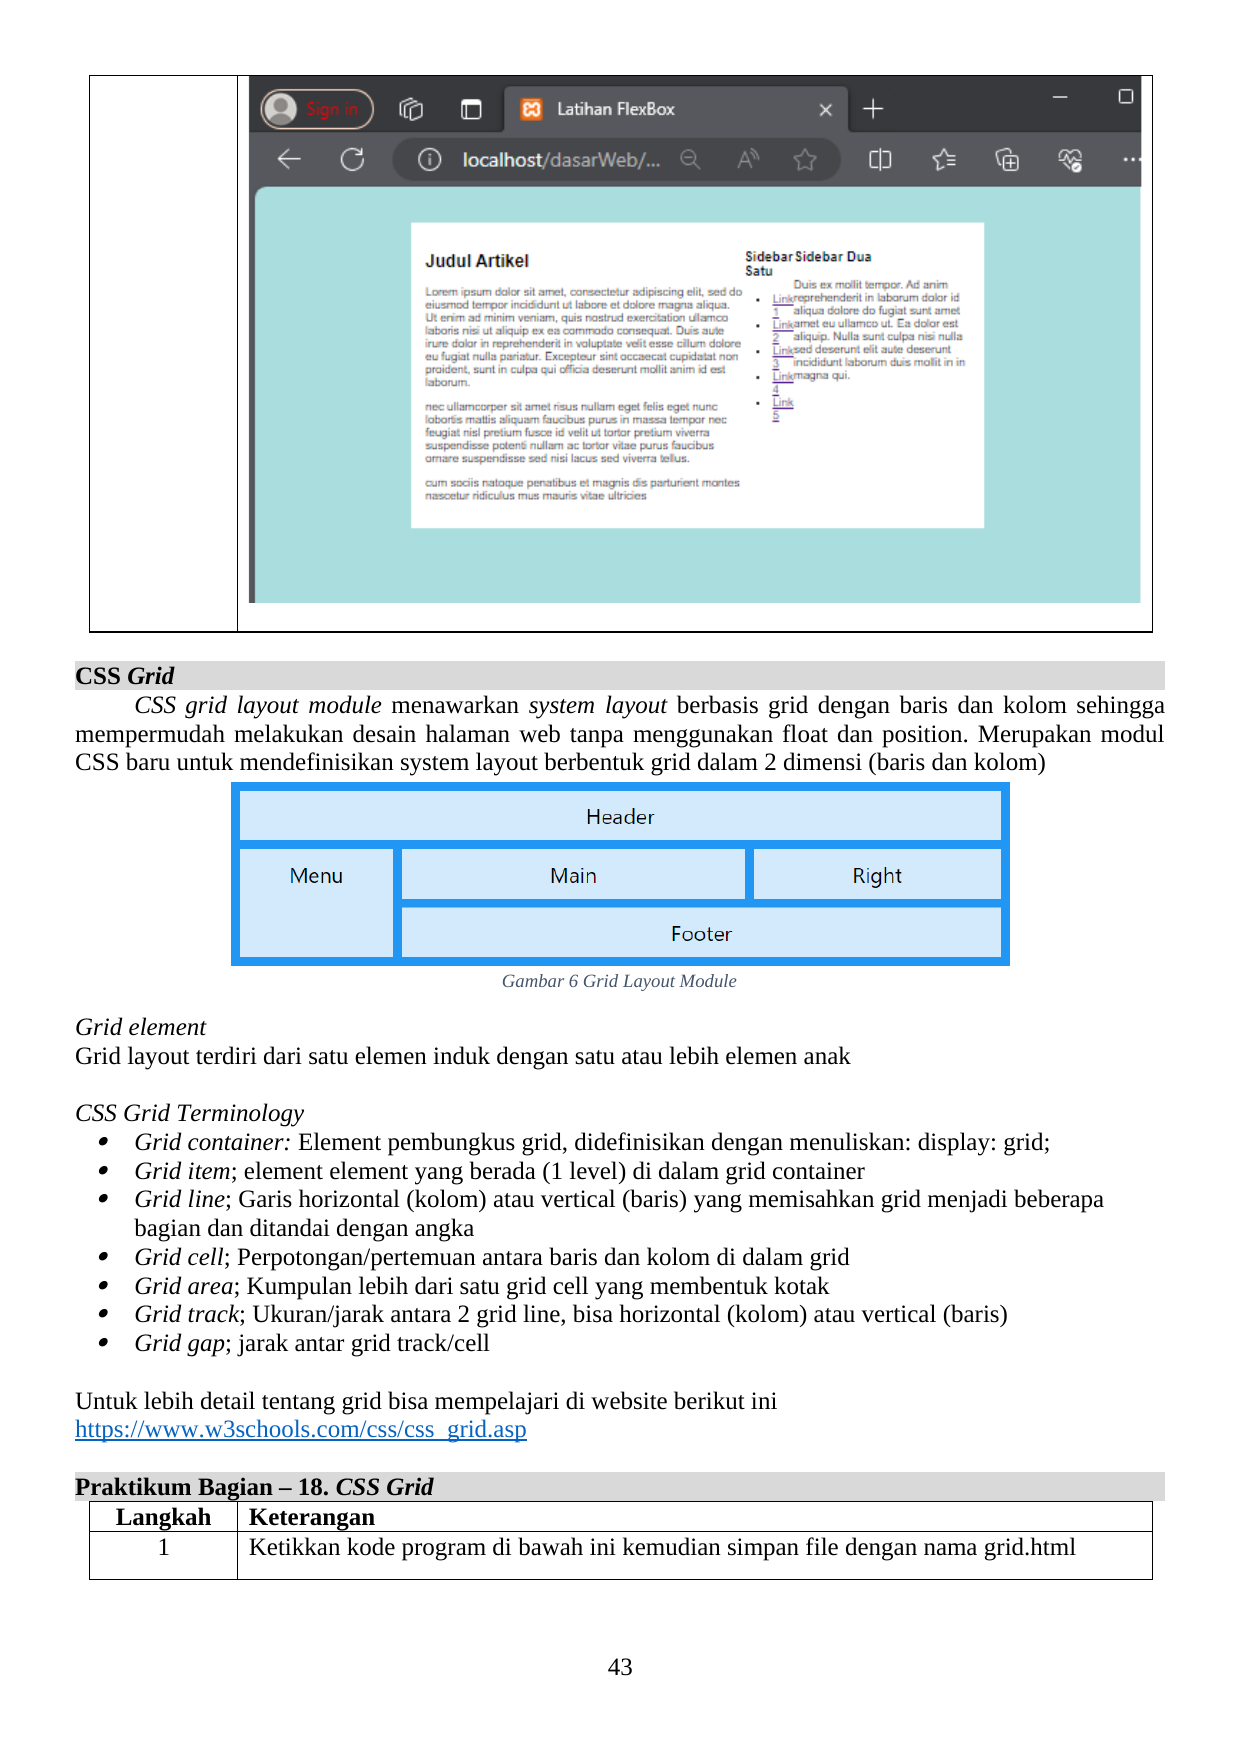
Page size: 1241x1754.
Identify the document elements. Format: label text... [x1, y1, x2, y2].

text Gambar 6 Grid Layout Module [75, 970, 1165, 991]
list Grid cell; Perpotongan/pertemuan antara baris dan kolom di dalam grid [97, 1242, 1165, 1271]
list Grid line; Garis horizontal (kolom) atau vertical (baris) yang memisahkan grid menjadi beberapa bagian dan ditandai dengan angka [97, 1184, 1165, 1242]
text Grid layout terdiri dari satu elemen induk dengan satu atau lebih elemen anak [75, 1041, 1165, 1069]
text Untuk lebih detail tentang grid bisa mempelajari di website berikut ini https://www.w3schools.com/css/css_grid.asp [75, 1386, 1165, 1443]
table_cell 1 [90, 1532, 237, 1579]
picture [227, 776, 1013, 970]
table_cell Tambahkan property display pada selector container-satu dengan value flex. Capture dan jelaskan hasil nya (Soal 30) Penjelasan : Jadi fungsi dari display:flex adalah untuk mengubah sebuah elemen menjadi elemen flexible container. Dengan display:flex maka semua elemen didalamnya akan menjadi bagian dari tata letak flexbox. [238, 76, 1152, 631]
text Praktikum Bagian – 18. CSS Grid [75, 1472, 1165, 1501]
text Grid element [75, 1012, 1165, 1041]
picture [248, 76, 1142, 603]
text CSS Grid [75, 661, 1165, 690]
list Grid item; element element yang berada (1 level) di dalam grid container [97, 1156, 1165, 1184]
list Grid track; Ukuran/jarak antara 2 grid line, bisa horizontal (kolom) atau vertical (baris) [97, 1299, 1165, 1328]
table_header Langkah [90, 1502, 237, 1531]
table_cell Ketikkan kode program di bawah ini kemudian simpan file dengan nama grid.html [238, 1532, 1152, 1579]
table_header Keterangan [238, 1502, 1152, 1531]
list Grid gap; jarak antar grid track/cell [97, 1328, 1165, 1357]
list Grid area; Kumpulan lebih dari satu grid cell yang membentuk kotak [97, 1271, 1165, 1299]
text CSS grid layout module menawarkan system layout berbasis grid dengan baris dan kolom sehingga mempermudah melakukan desain halaman web tanpa menggunakan float dan position. Merupakan modul CSS baru untuk mendefinisikan system layout berbentuk grid dalam 2 dimensi (baris dan kolom) [75, 690, 1165, 776]
text CSS Grid Terminology [75, 1098, 1165, 1127]
table_cell 9 [90, 76, 237, 631]
list Grid container: Element pembungkus grid, didefinisikan dengan menuliskan: display: grid; [97, 1127, 1165, 1156]
